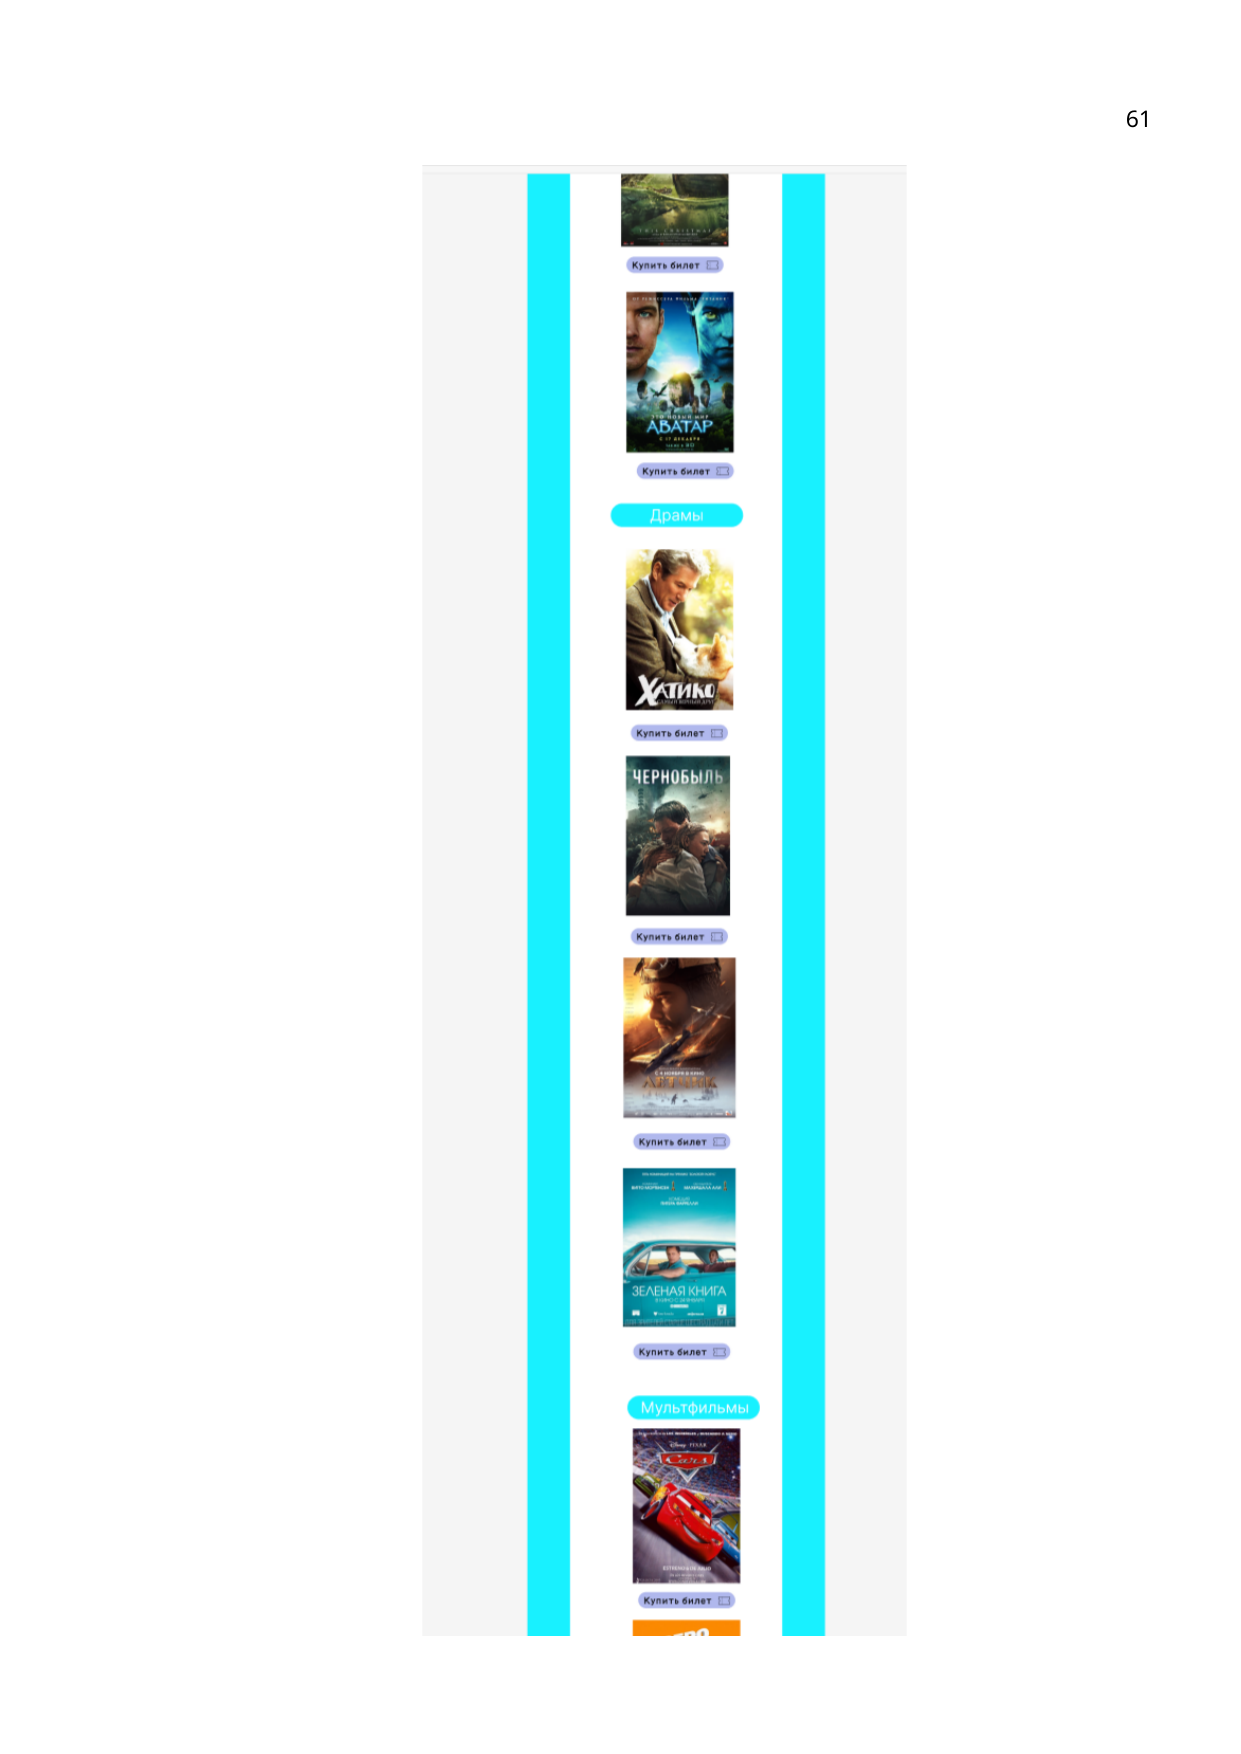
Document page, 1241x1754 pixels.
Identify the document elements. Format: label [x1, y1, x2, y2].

picture [422, 165, 907, 1636]
